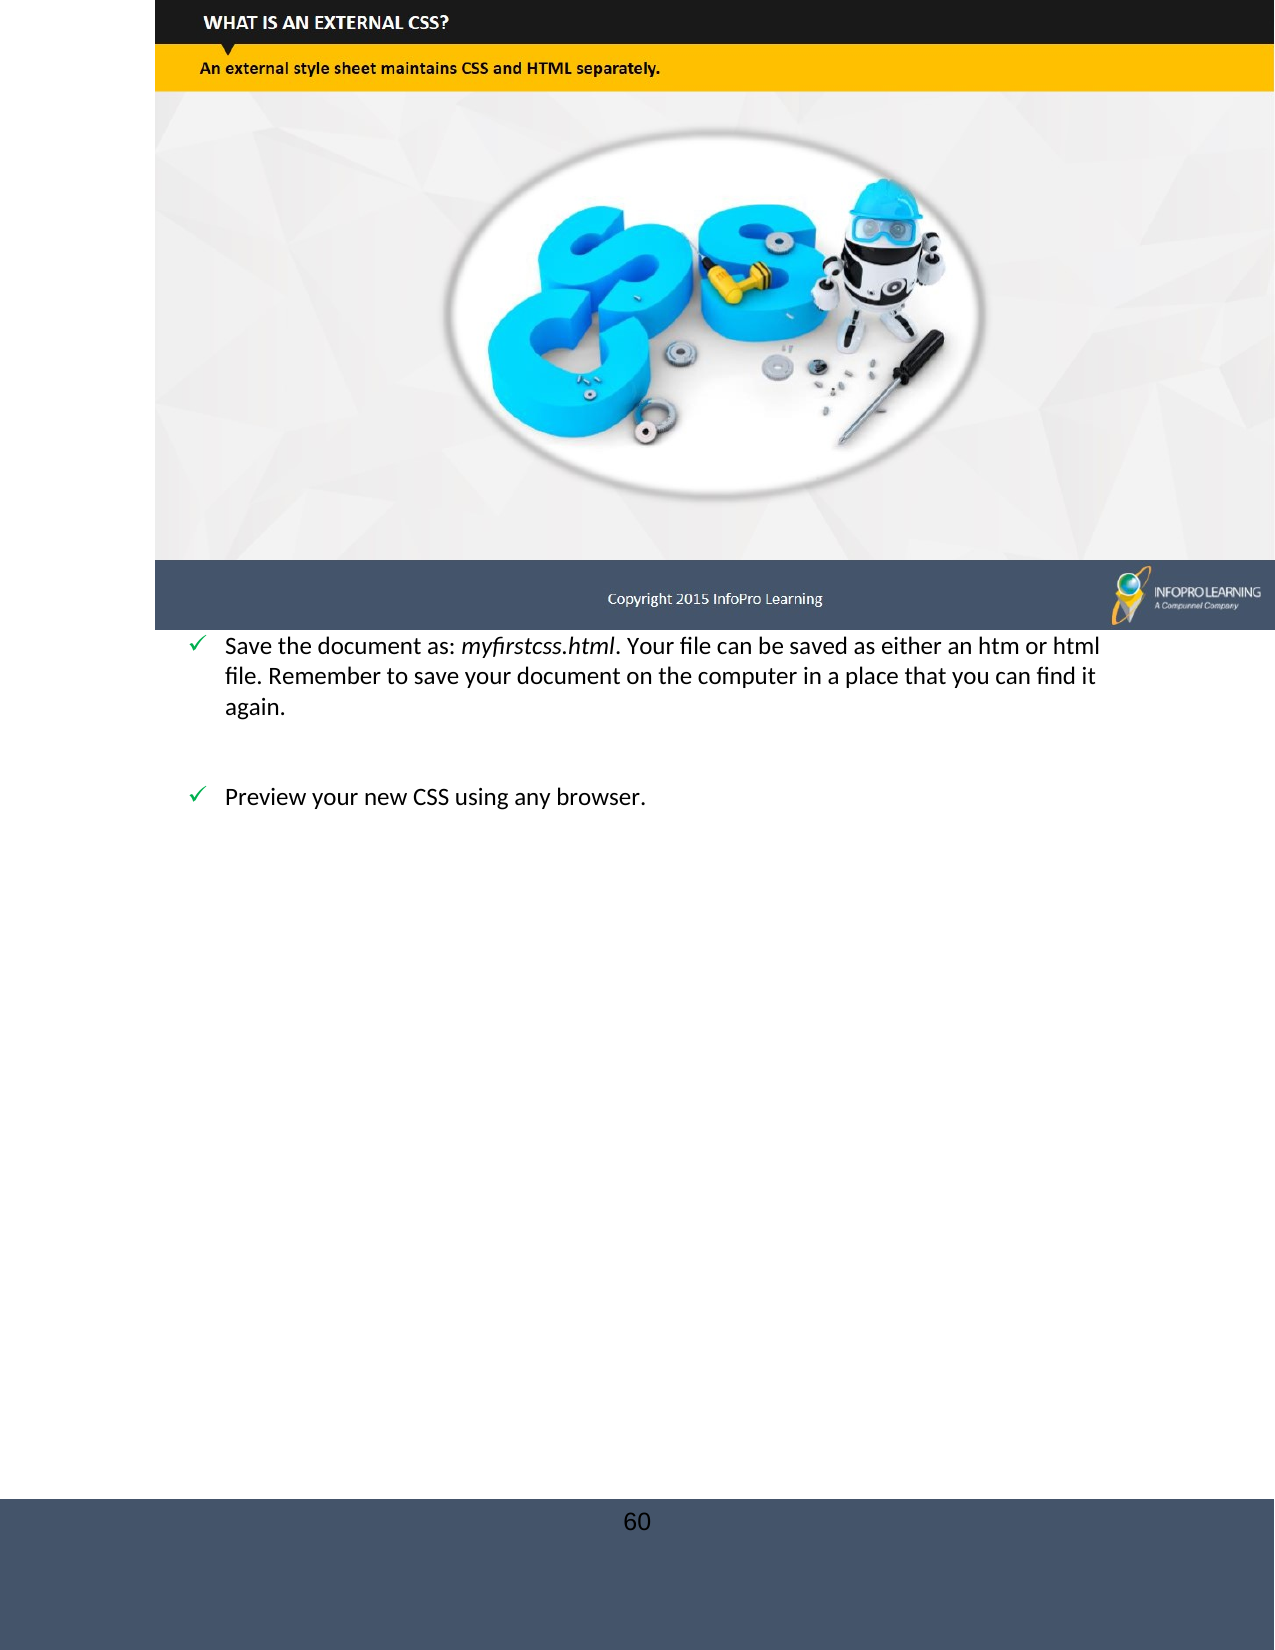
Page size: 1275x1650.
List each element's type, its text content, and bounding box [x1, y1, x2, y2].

list Save the document as: myfirstcss.html. Your file can be saved as either an htm or html file. Remember to save your document on the computer in a place that you can find it [187, 630, 1125, 691]
list again. [225, 691, 1125, 750]
picture [155, 0, 1275, 630]
list Preview your new CSS using any browser. [187, 781, 1125, 811]
